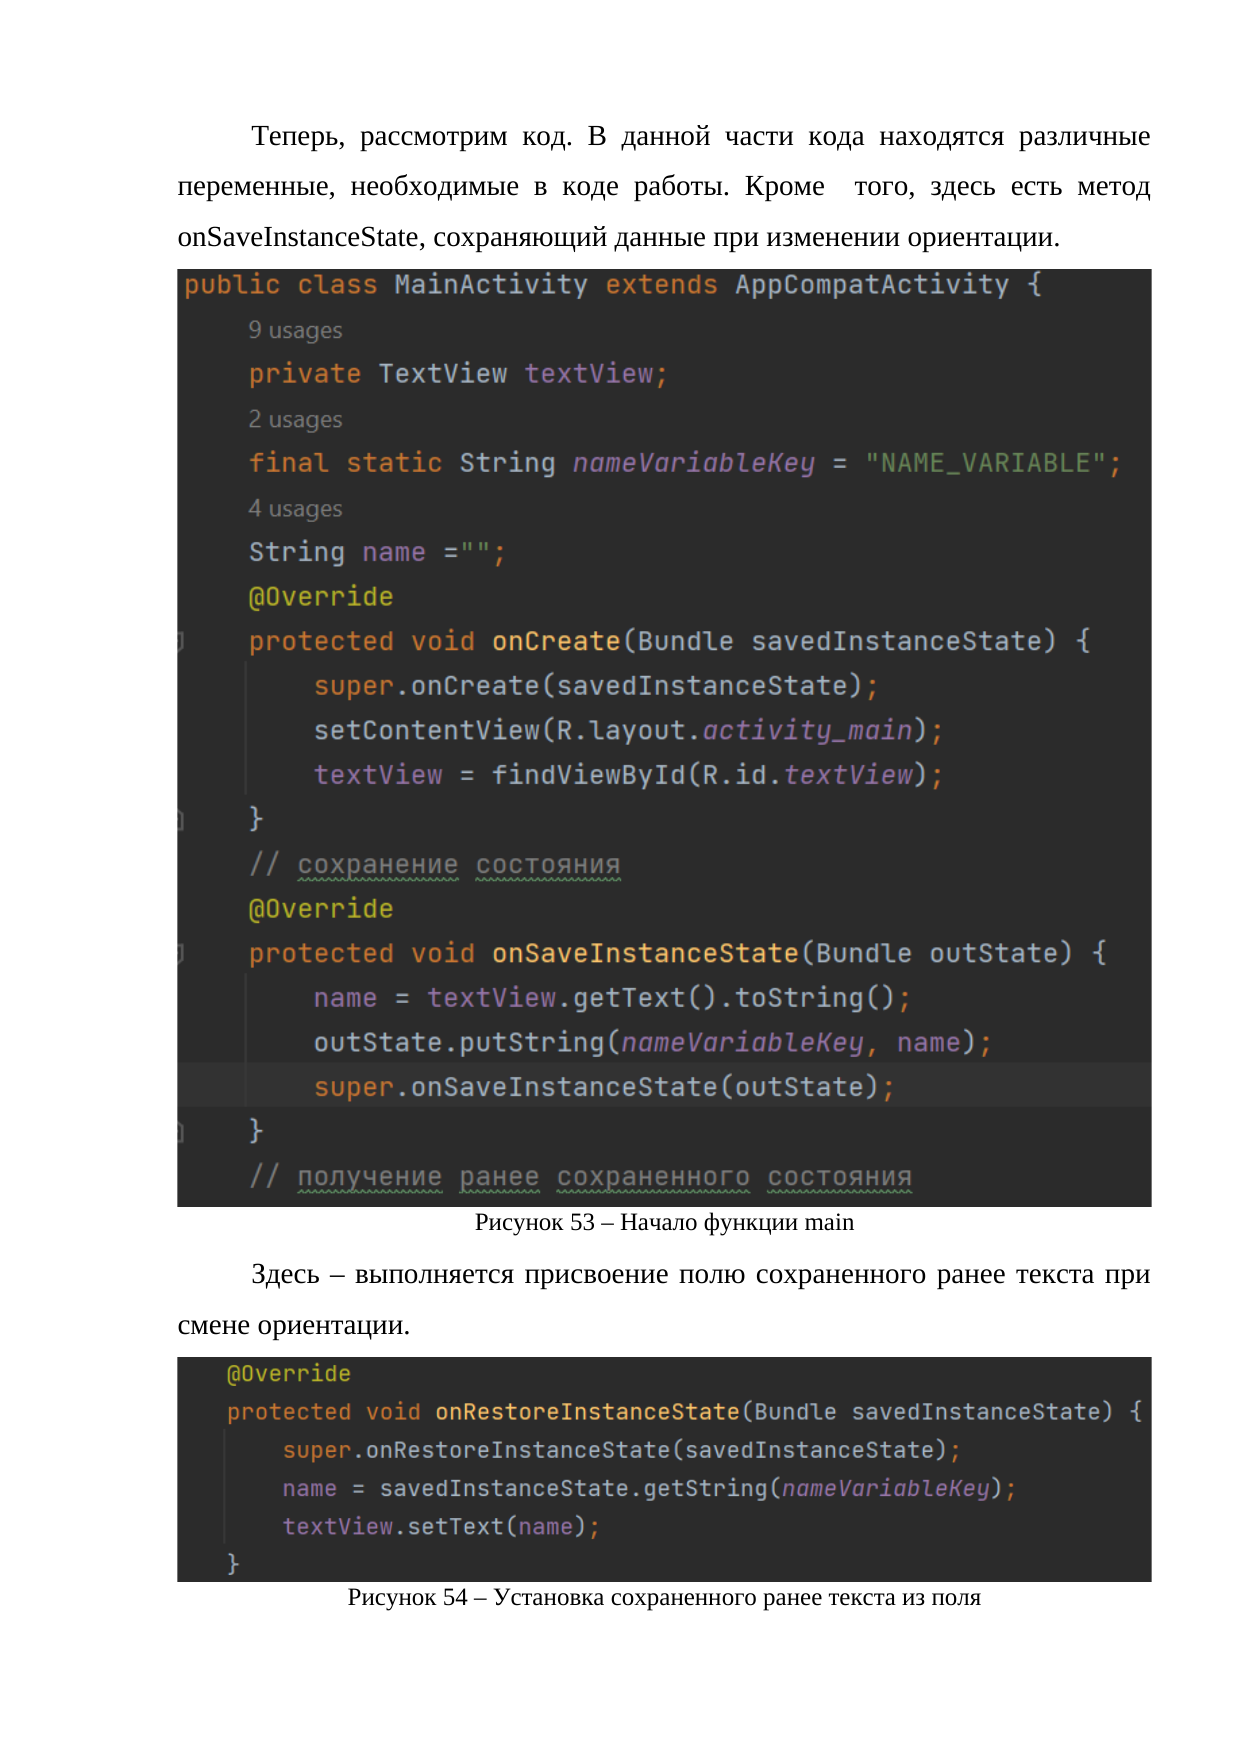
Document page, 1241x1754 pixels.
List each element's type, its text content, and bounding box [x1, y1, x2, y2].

picture [177, 269, 1152, 1207]
picture [177, 1357, 1152, 1582]
text Здесь – выполняется присвоение полю сохраненного ранее текста при смене ориентации. [177, 1257, 1152, 1341]
text Теперь, рассмотрим код. В данной части кода находятся различные переменные, необходимые в коде работы. Кроме того, здесь есть метод onSaveInstanceState, сохраняющий данные при изменении ориентации. [177, 118, 1152, 252]
